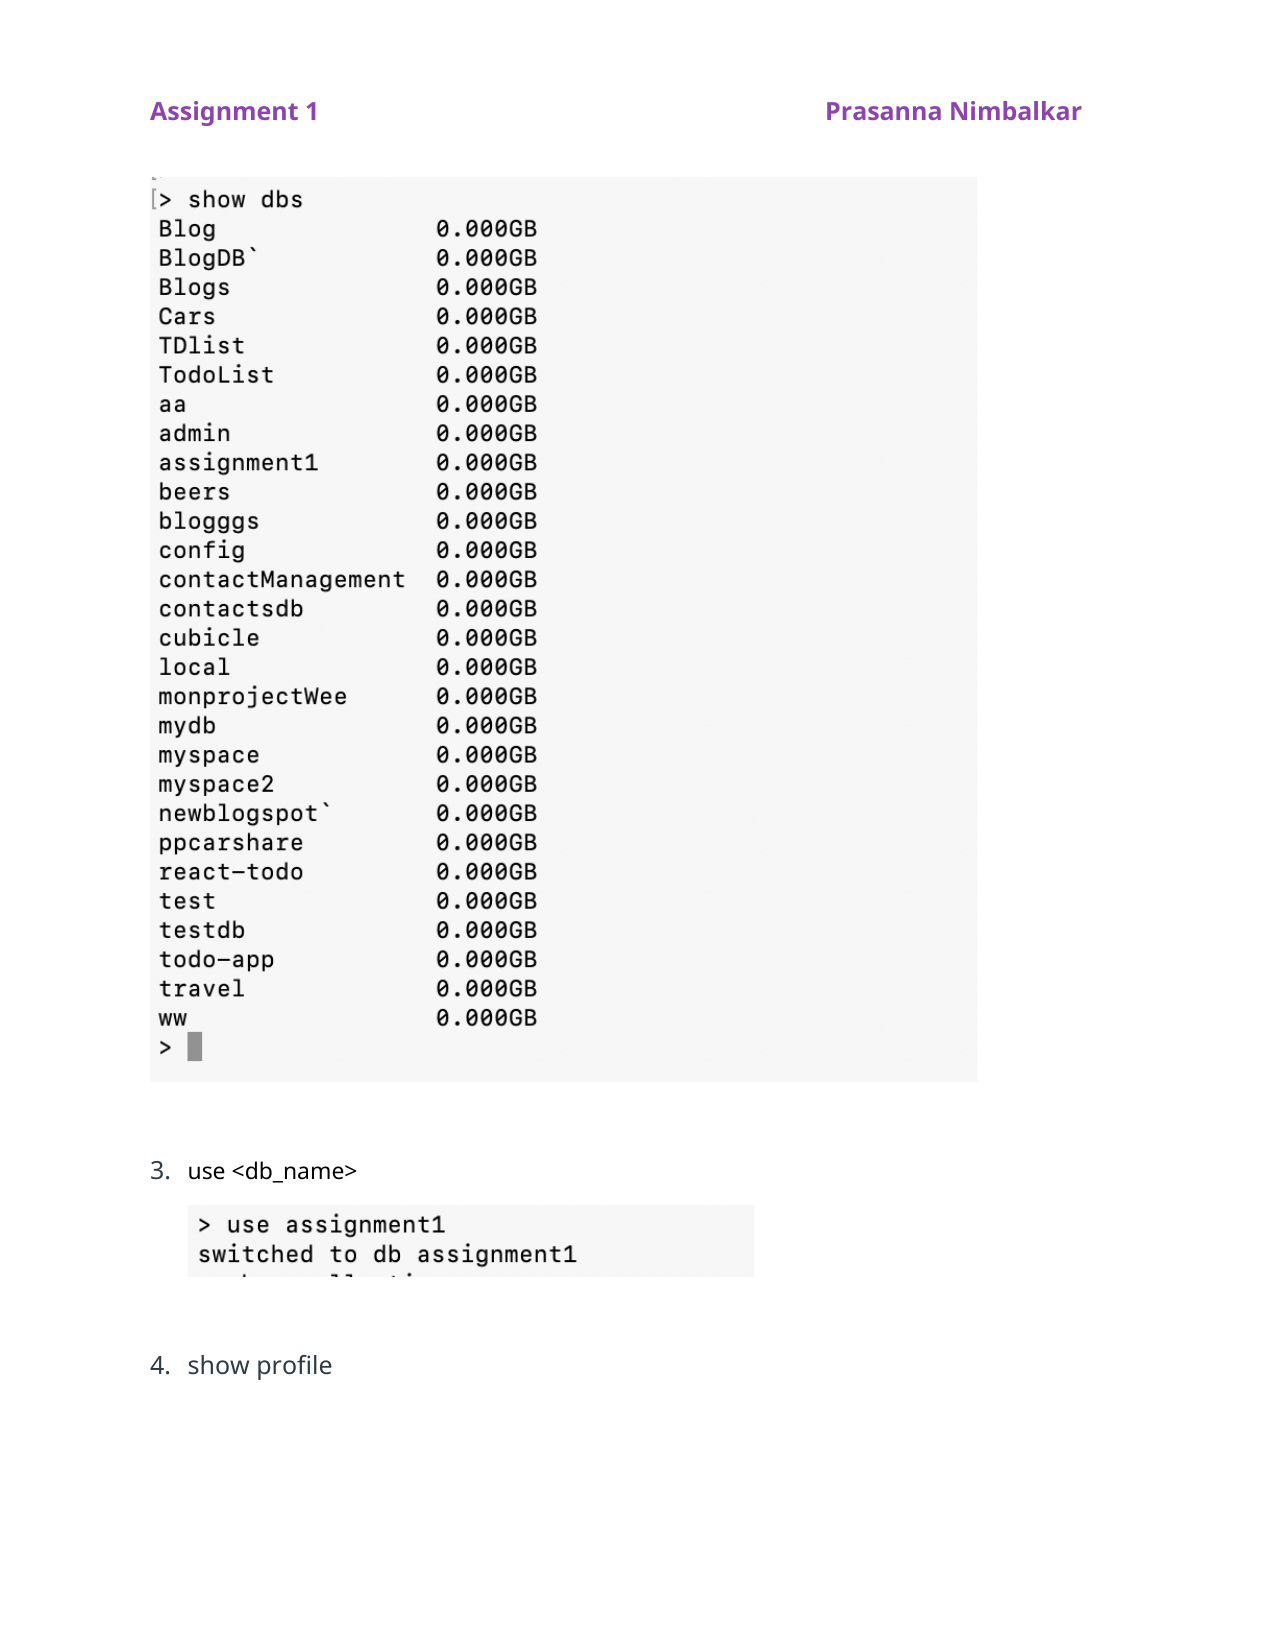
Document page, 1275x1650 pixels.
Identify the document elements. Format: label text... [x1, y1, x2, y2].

list show profile [150, 1348, 1125, 1382]
picture [187, 1205, 755, 1277]
picture [150, 177, 978, 1082]
list use <db_name> [150, 1153, 1125, 1187]
